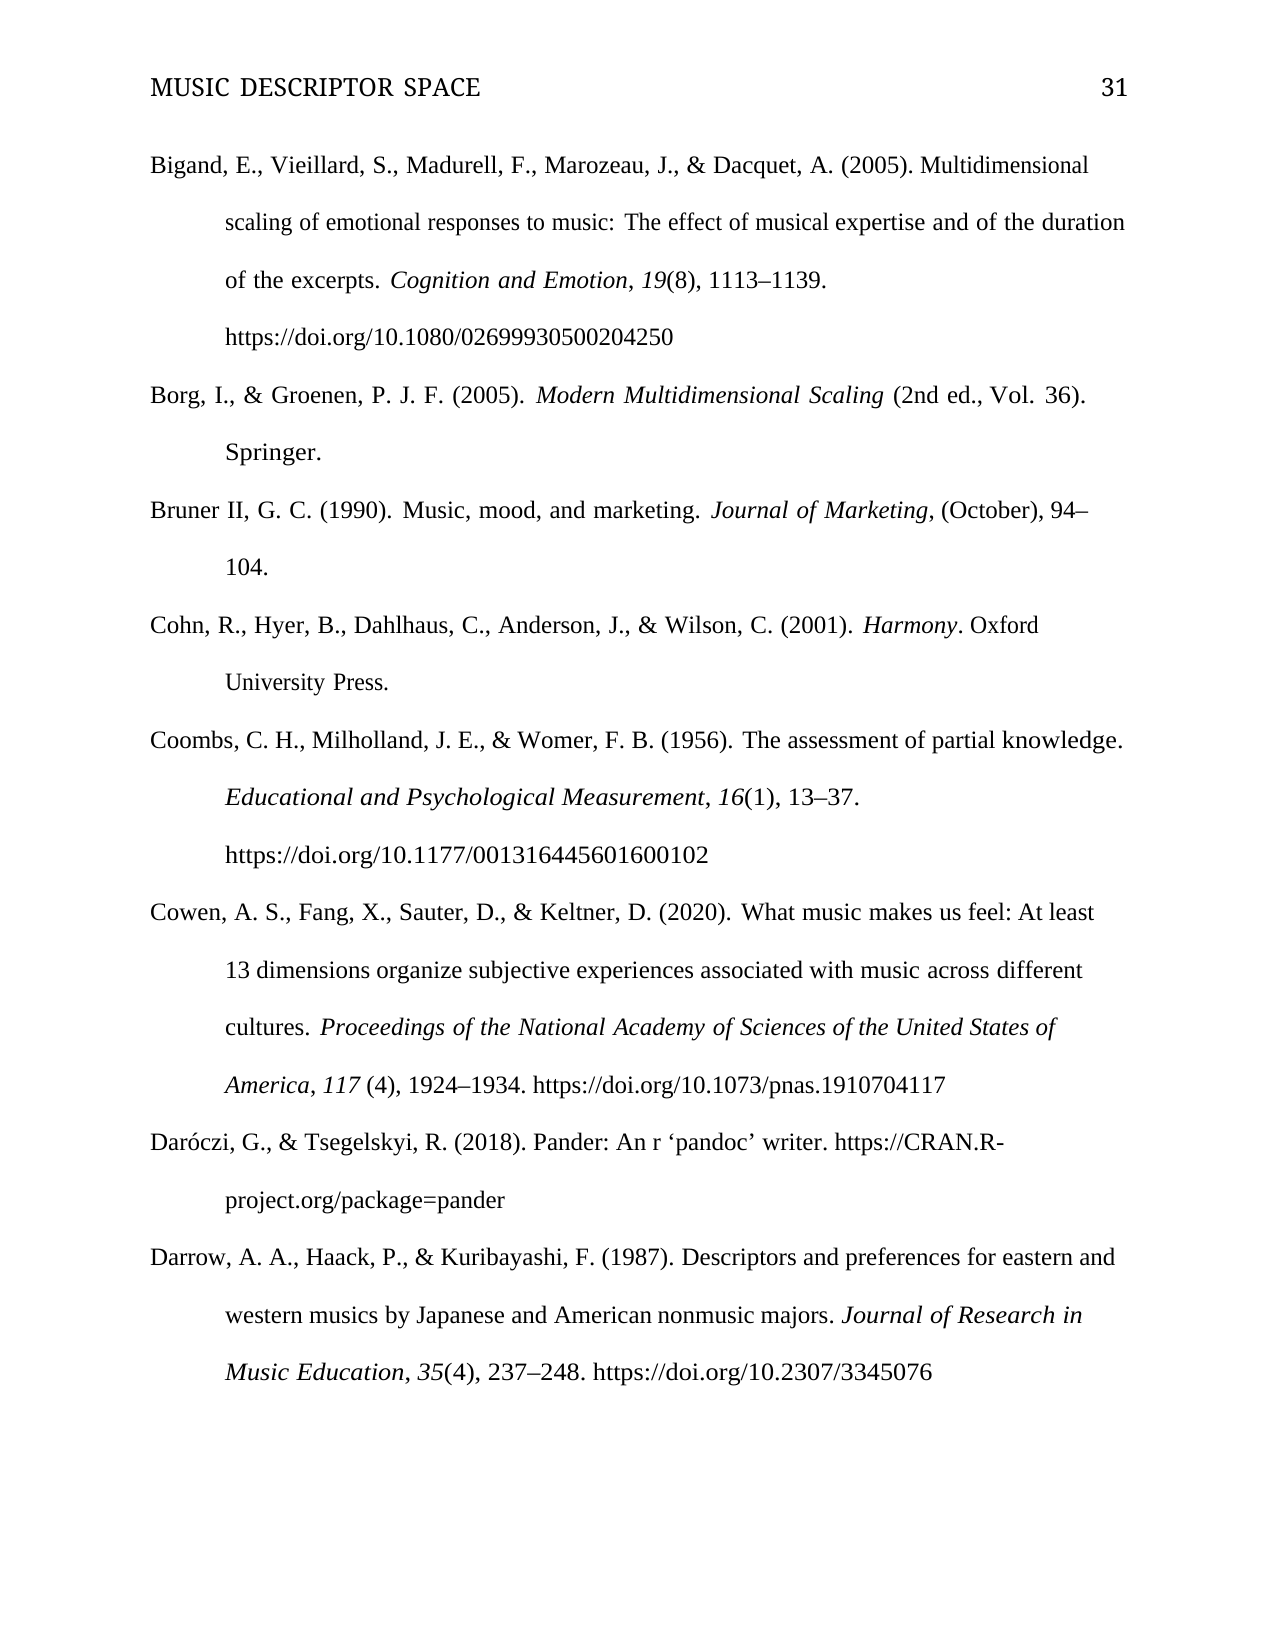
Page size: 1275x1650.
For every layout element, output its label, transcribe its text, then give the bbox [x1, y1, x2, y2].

text Bigand, E., Vieillard, S., Madurell, F., Marozeau, J., & Dacquet, A. (2005). Multidimensional scaling of emotional responses to music: The effect of musical expertise and of the duration of the excerpts. Cognition and Emotion, 19(8), 1113–1139. https://doi.org/10.1080/02699930500204250 [150, 150, 1125, 351]
text Cohn, R., Hyer, B., Dahlhaus, C., Anderson, J., & Wilson, C. (2001). Harmony. Oxford University Press. [150, 610, 1125, 696]
text Daróczi, G., & Tsegelskyi, R. (2018). Pander: An r ‘pandoc’ writer. https://CRAN.R-project.org/package=pander [150, 1127, 1125, 1214]
text Darrow, A. A., Haack, P., & Kuribayashi, F. (1987). Descriptors and preferences for eastern and western musics by Japanese and American nonmusic majors. Journal of Research in Music Education, 35(4), 237–248. https://doi.org/10.2307/3345076 [150, 1242, 1125, 1386]
text Coombs, C. H., Milholland, J. E., & Womer, F. B. (1956). The assessment of partial knowledge. Educational and Psychological Measurement, 16(1), 13–37. https://doi.org/10.1177/001316445601600102 [150, 725, 1125, 869]
text Cowen, A. S., Fang, X., Sauter, D., & Keltner, D. (2020). What music makes us feel: At least 13 dimensions organize subjective experiences associated with music across different cultures. Proceedings of the National Academy of Sciences of the United States of America, 117 (4), 1924–1934. https://doi.org/10.1073/pnas.1910704117 [150, 897, 1125, 1099]
text Borg, I., & Groenen, P. J. F. (2005). Modern Multidimensional Scaling (2nd ed., Vol. 36). Springer. [150, 380, 1125, 466]
text Bruner II, G. C. (1990). Music, mood, and marketing. Journal of Marketing, (October), 94–104. [150, 495, 1125, 581]
